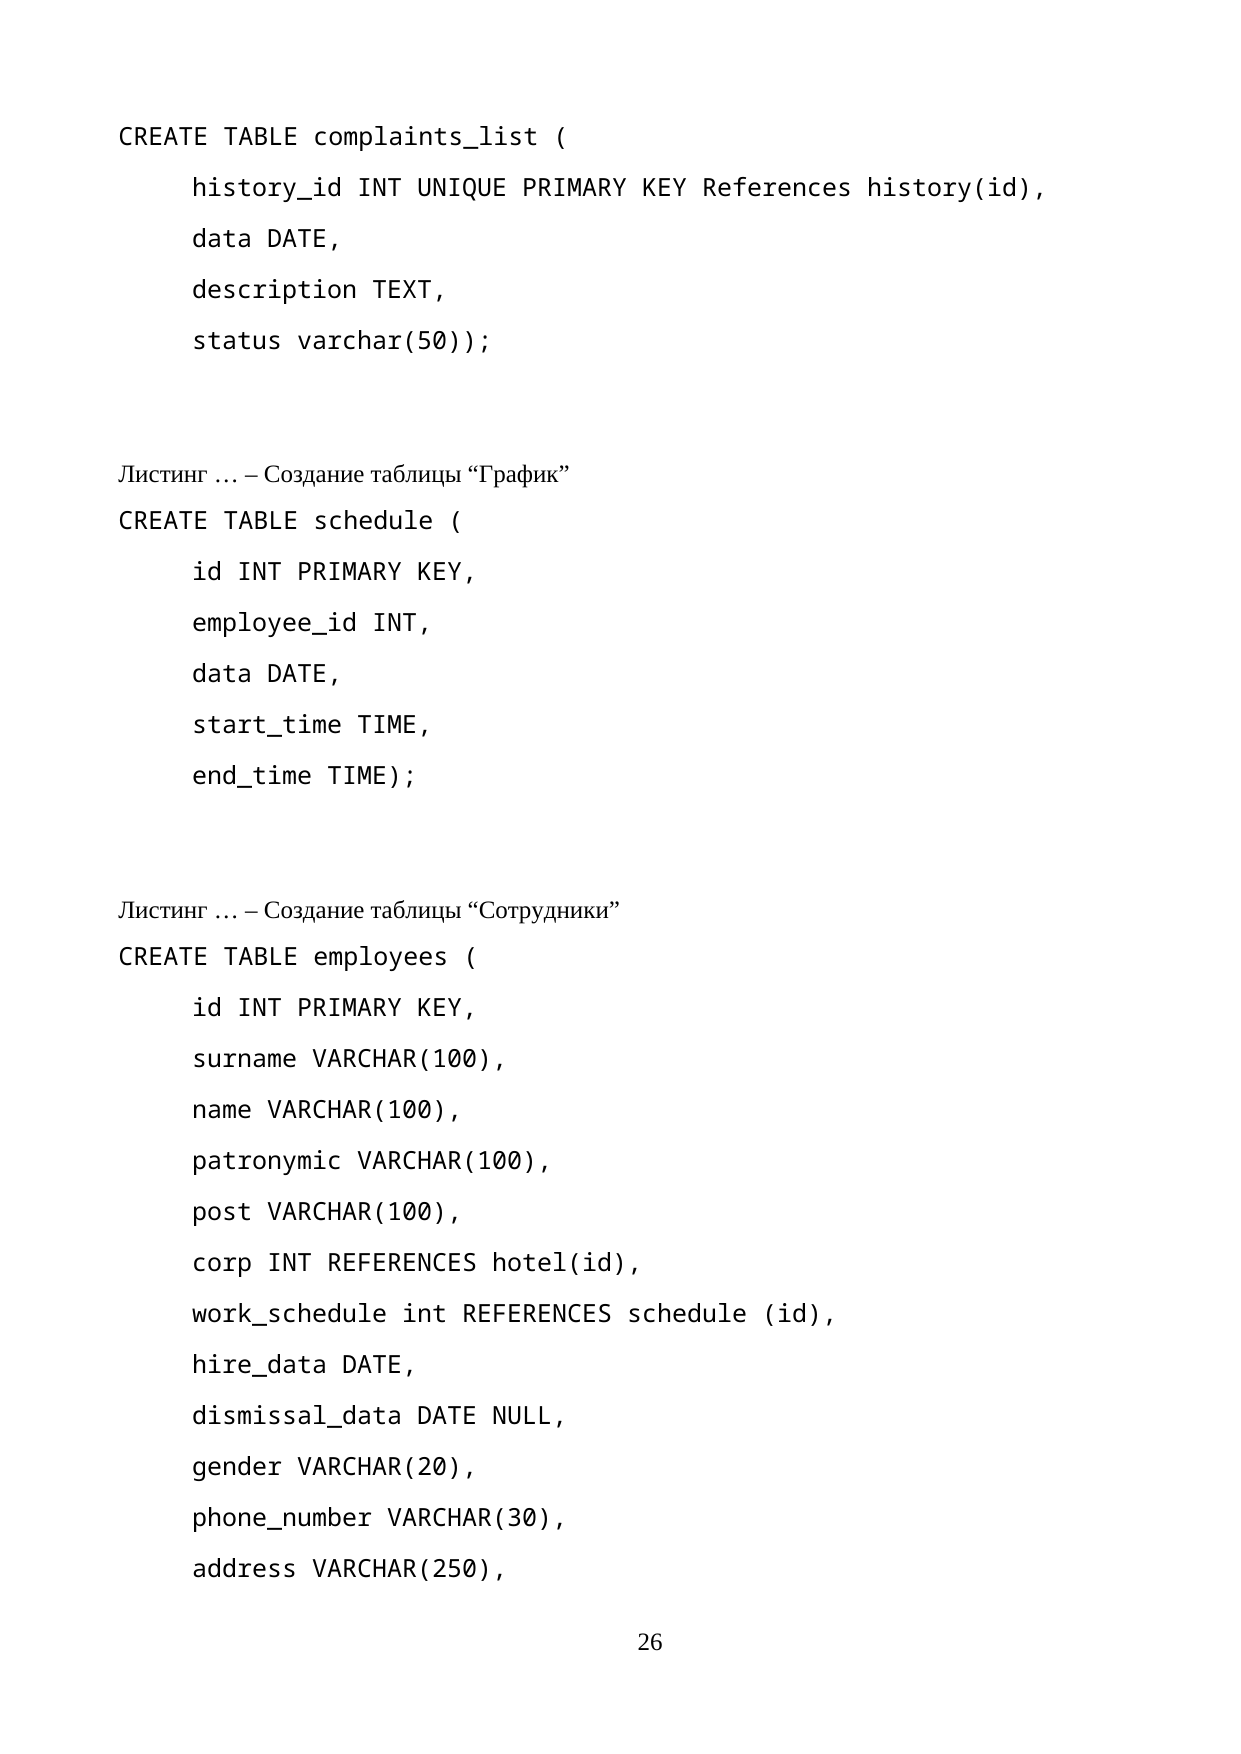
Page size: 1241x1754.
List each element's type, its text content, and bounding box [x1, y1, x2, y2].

text employee_id INT, [118, 605, 1181, 639]
text address VARCHAR(250), [118, 1551, 1181, 1585]
text data DATE, [118, 656, 1181, 690]
text start_time TIME, [118, 707, 1181, 741]
text hire_data DATE, [118, 1347, 1181, 1381]
text work_schedule int REFERENCES schedule (id), [118, 1296, 1181, 1330]
text surname VARCHAR(100), [118, 1040, 1181, 1074]
text end_time TIME); [118, 758, 1181, 792]
text CREATE TABLE complaints_list ( [118, 118, 1181, 152]
text CREATE TABLE employees ( [118, 938, 1181, 972]
text id INT PRIMARY KEY, [118, 554, 1181, 588]
text post VARCHAR(100), [118, 1193, 1181, 1228]
text history_id INT UNIQUE PRIMARY KEY References history(id), [118, 169, 1181, 203]
text id INT PRIMARY KEY, [118, 989, 1181, 1023]
text Листинг … – Создание таблицы “График” [118, 459, 1181, 488]
text CREATE TABLE schedule ( [118, 503, 1181, 537]
text dismissal_data DATE NULL, [118, 1398, 1181, 1432]
text patronymic VARCHAR(100), [118, 1142, 1181, 1177]
text Листинг … – Создание таблицы “Сотрудники” [118, 895, 1181, 924]
text status varchar(50)); [118, 322, 1181, 356]
text corp INT REFERENCES hotel(id), [118, 1244, 1181, 1279]
text description TEXT, [118, 271, 1181, 305]
text data DATE, [118, 220, 1181, 254]
text name VARCHAR(100), [118, 1091, 1181, 1126]
text phone_number VARCHAR(30), [118, 1500, 1181, 1534]
text gender VARCHAR(20), [118, 1449, 1181, 1483]
